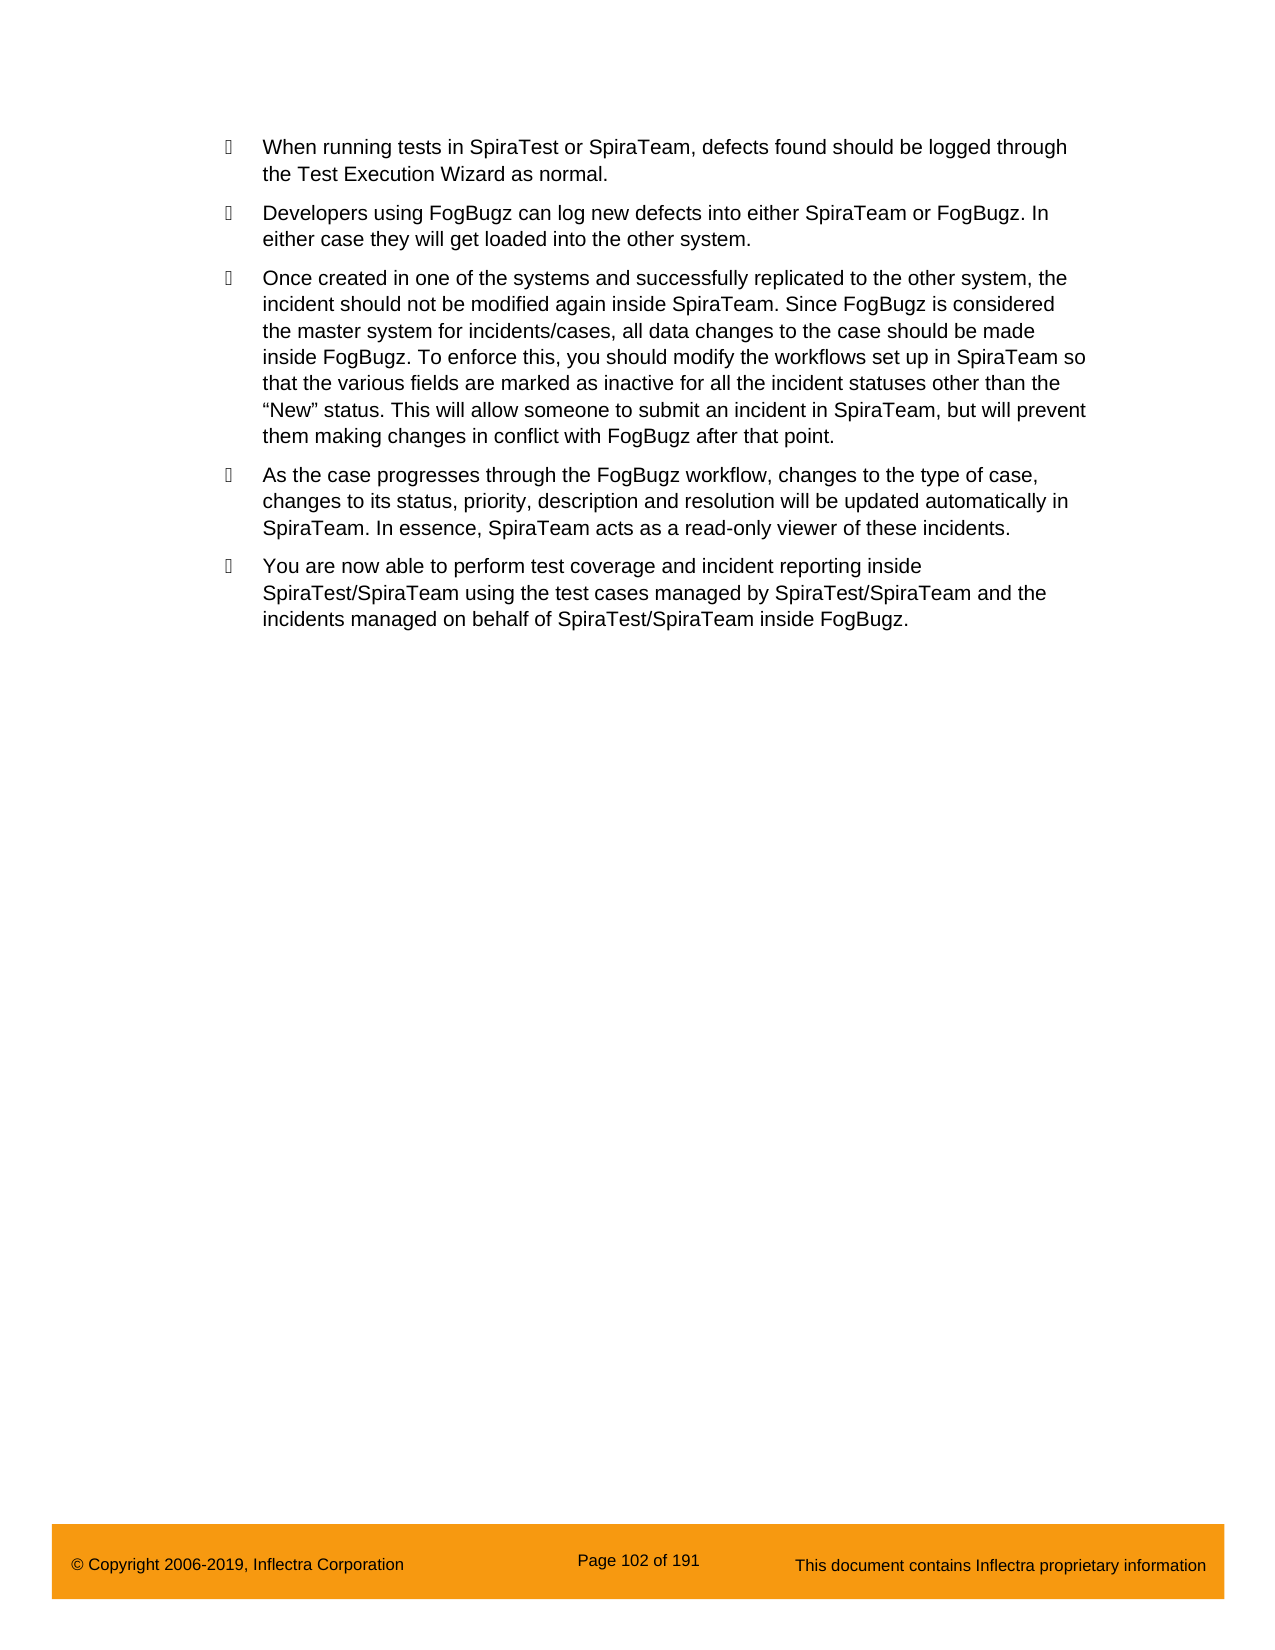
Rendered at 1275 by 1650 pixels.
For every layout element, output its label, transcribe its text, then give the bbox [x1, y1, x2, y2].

list As the case progresses through the FogBugz workflow, changes to the type of case, changes to its status, priority, description and resolution will be updated automatically in SpiraTeam. In essence, SpiraTeam acts as a read-only viewer of these incidents. [225, 463, 1087, 539]
list Developers using FogBugz can log new defects into either SpiraTeam or FogBugz. In either case they will get loaded into the other system. [225, 200, 1087, 251]
list When running tests in SpiraTest or SpiraTeam, defects found should be logged through the Test Execution Wizard as normal. [225, 135, 1087, 185]
list Once created in one of the systems and successfully replicated to the other system, the incident should not be modified again inside SpiraTeam. Since FogBugz is considered the master system for incidents/cases, all data changes to the case should be made inside FogBugz. To enforce this, you should modify the workflows set up in SpiraTeam so that the various fields are marked as inactive for all the incident statuses other than the “New” status. This will allow someone to submit an incident in SpiraTeam, but will prevent them making changes in conflict with FogBugz after that point. [225, 266, 1087, 448]
list You are now able to perform test coverage and incident reporting inside SpiraTest/SpiraTeam using the test cases managed by SpiraTest/SpiraTeam and the incidents managed on behalf of SpiraTest/SpiraTeam inside FogBugz. [225, 554, 1087, 631]
